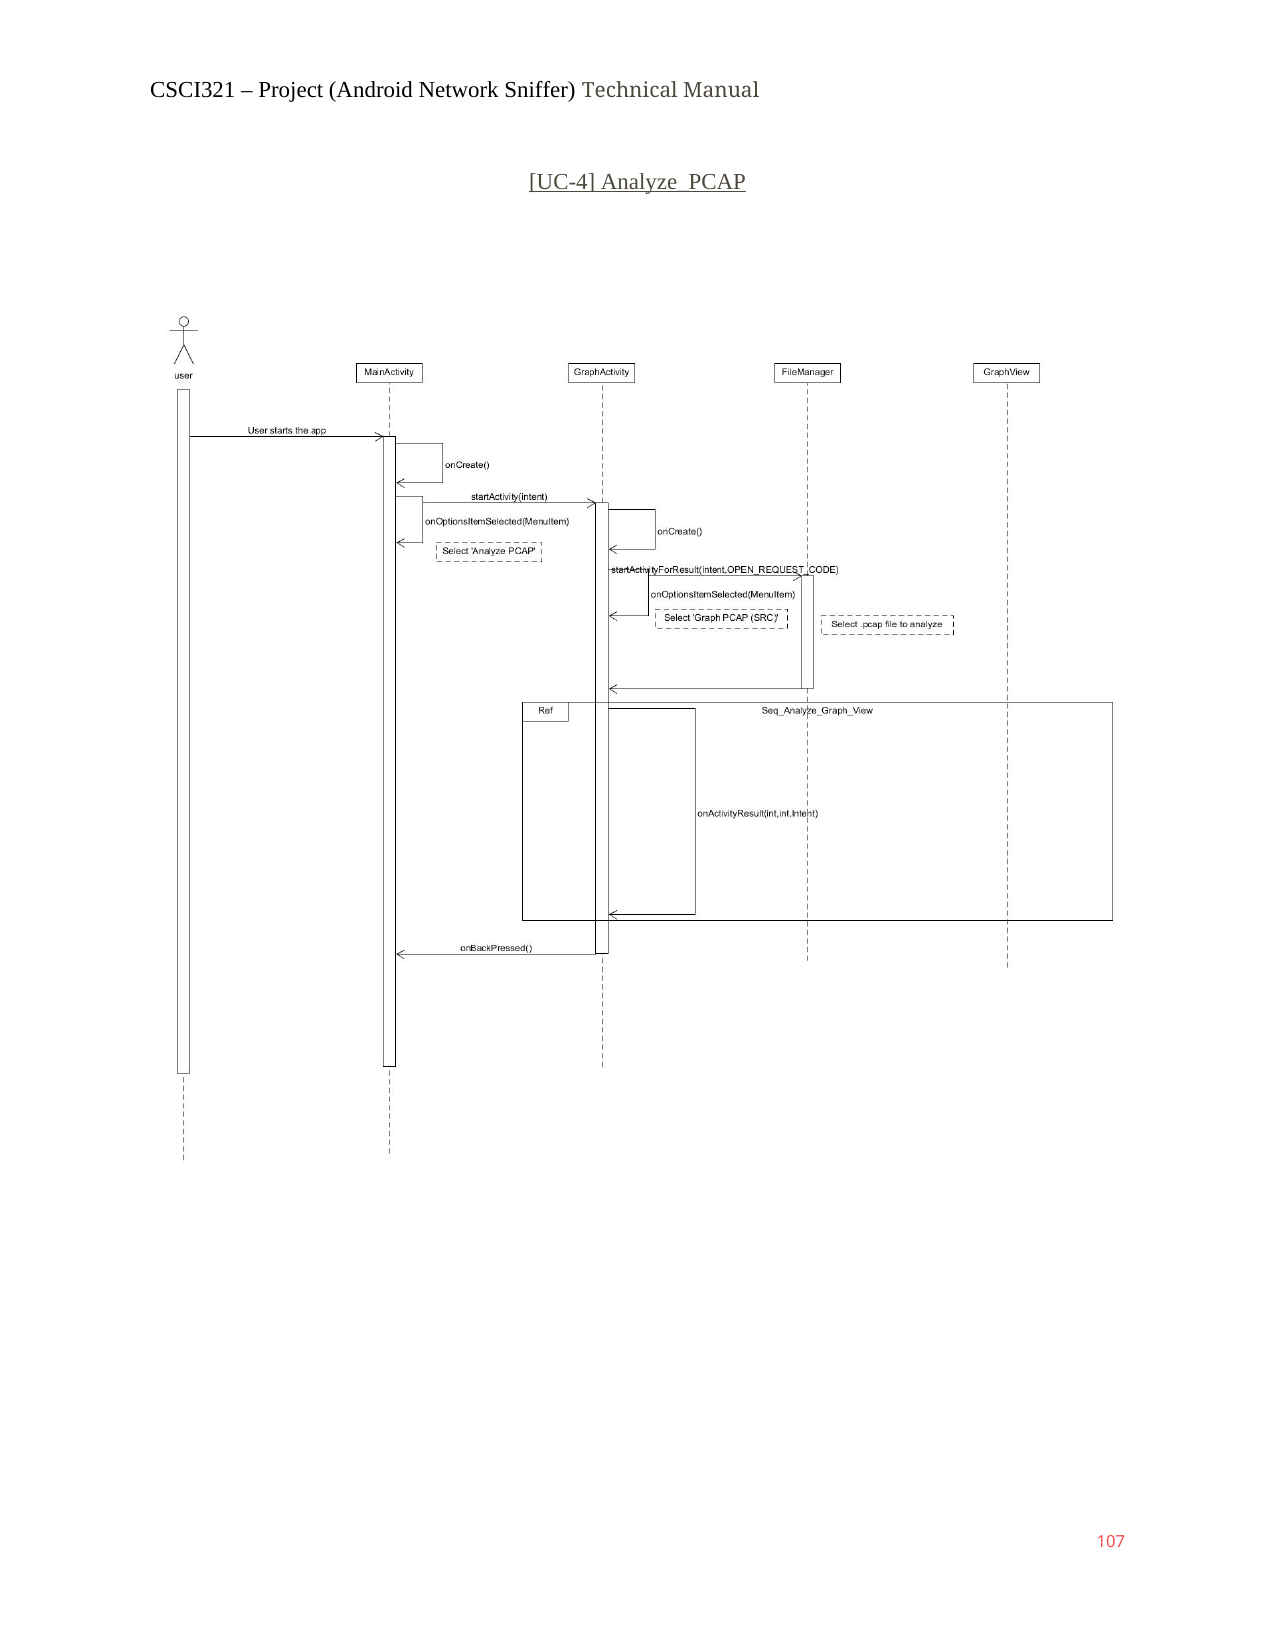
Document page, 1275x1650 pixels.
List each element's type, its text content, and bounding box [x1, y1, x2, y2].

picture [150, 303, 1125, 1186]
text [UC-4] Analyze_PCAP [150, 168, 1125, 194]
